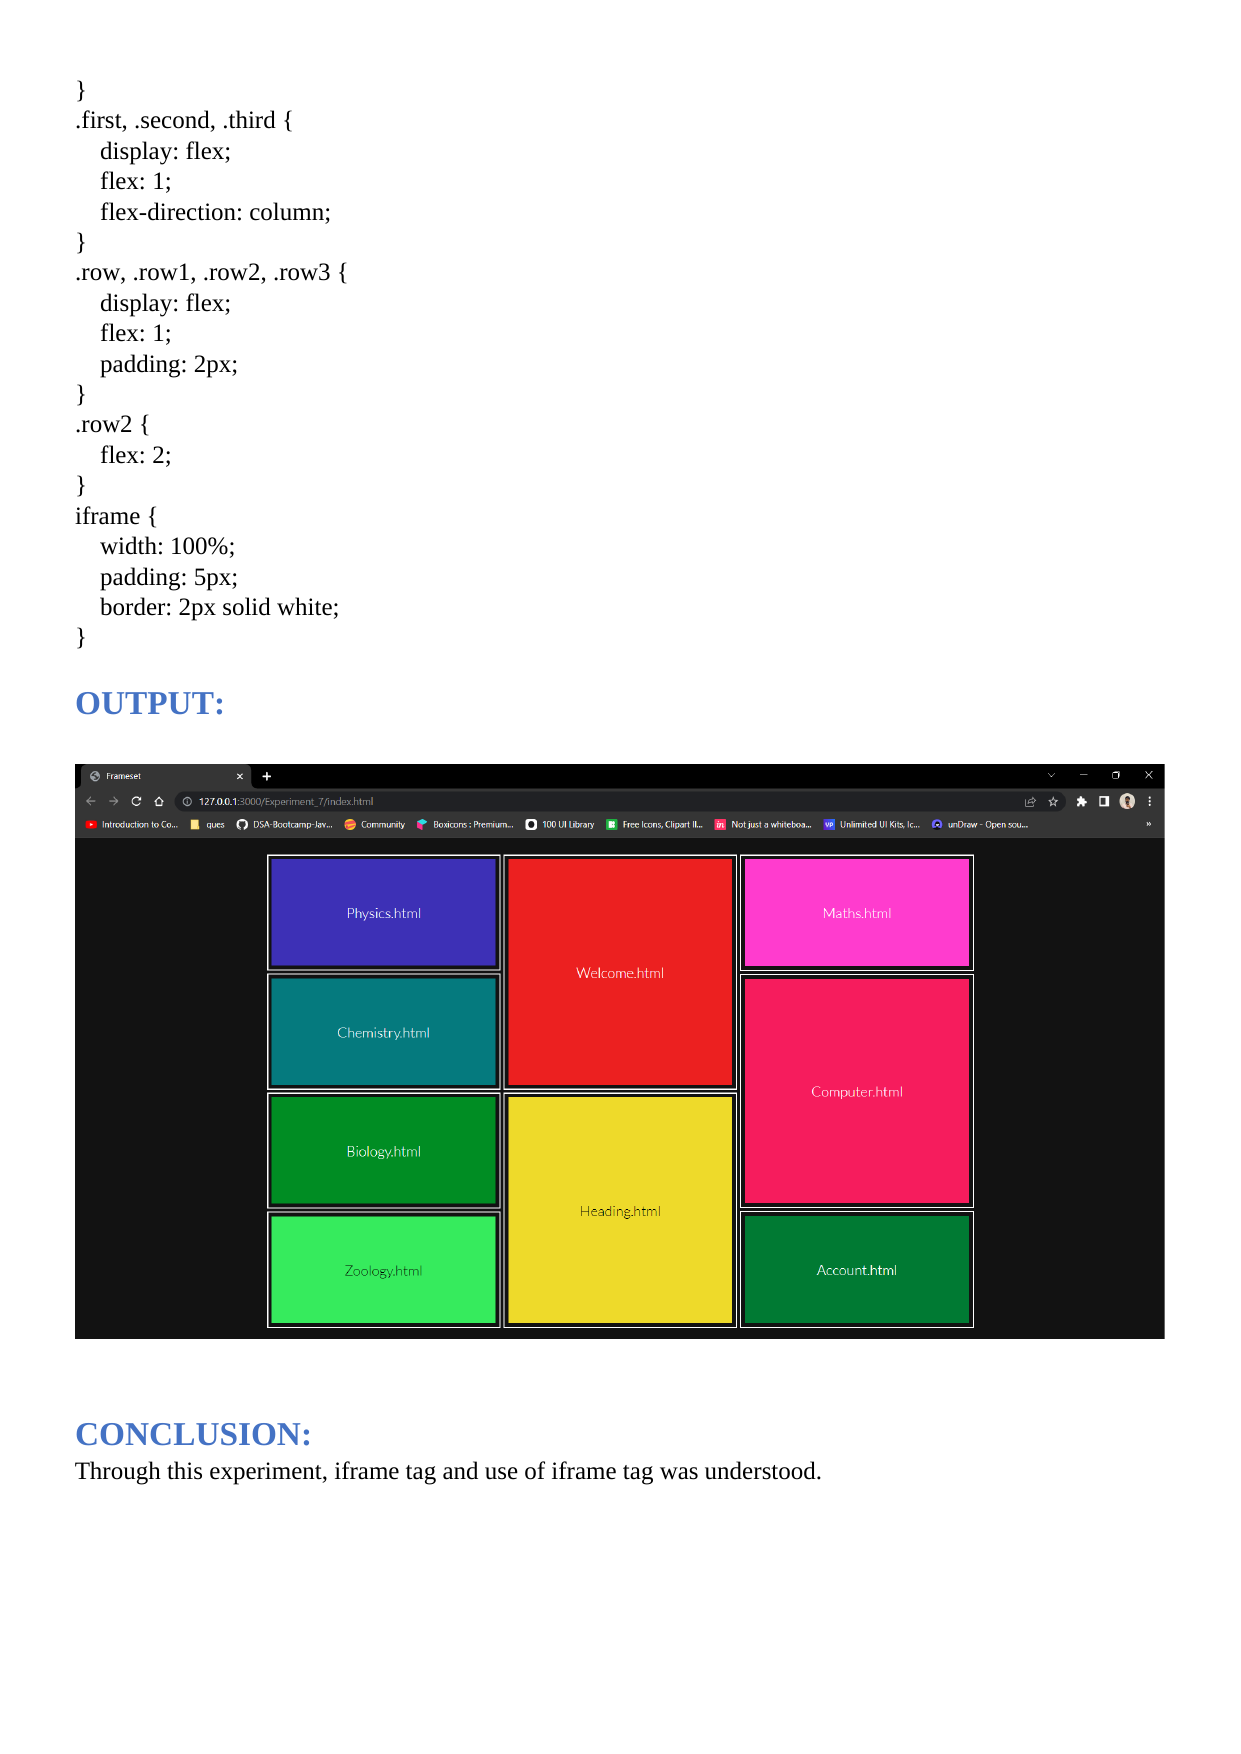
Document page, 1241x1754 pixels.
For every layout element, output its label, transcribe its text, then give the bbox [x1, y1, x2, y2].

text .first, .second, .third { [75, 105, 1165, 134]
text flex: 1; [75, 166, 1165, 195]
text } [75, 622, 1165, 651]
text flex: 1; [75, 318, 1165, 347]
text display: flex; [75, 136, 1165, 164]
text CONCLUSION: [75, 1415, 1165, 1453]
text border: 2px solid white; [75, 592, 1165, 621]
text flex: 2; [75, 440, 1165, 469]
text } [75, 75, 1165, 104]
text } [75, 470, 1165, 499]
text width: 100%; [75, 531, 1165, 560]
text } [75, 379, 1165, 408]
picture [75, 764, 1165, 1339]
text OUTPUT: [75, 683, 1165, 722]
text padding: 2px; [75, 349, 1165, 377]
text } [75, 227, 1165, 256]
text padding: 5px; [75, 562, 1165, 590]
text .row, .row1, .row2, .row3 { [75, 257, 1165, 286]
text flex-direction: column; [75, 197, 1165, 225]
text display: flex; [75, 288, 1165, 317]
text .row2 { [75, 409, 1165, 438]
text Through this experiment, iframe tag and use of iframe tag was understood. [74, 1456, 1165, 1485]
text iframe { [75, 501, 1165, 529]
